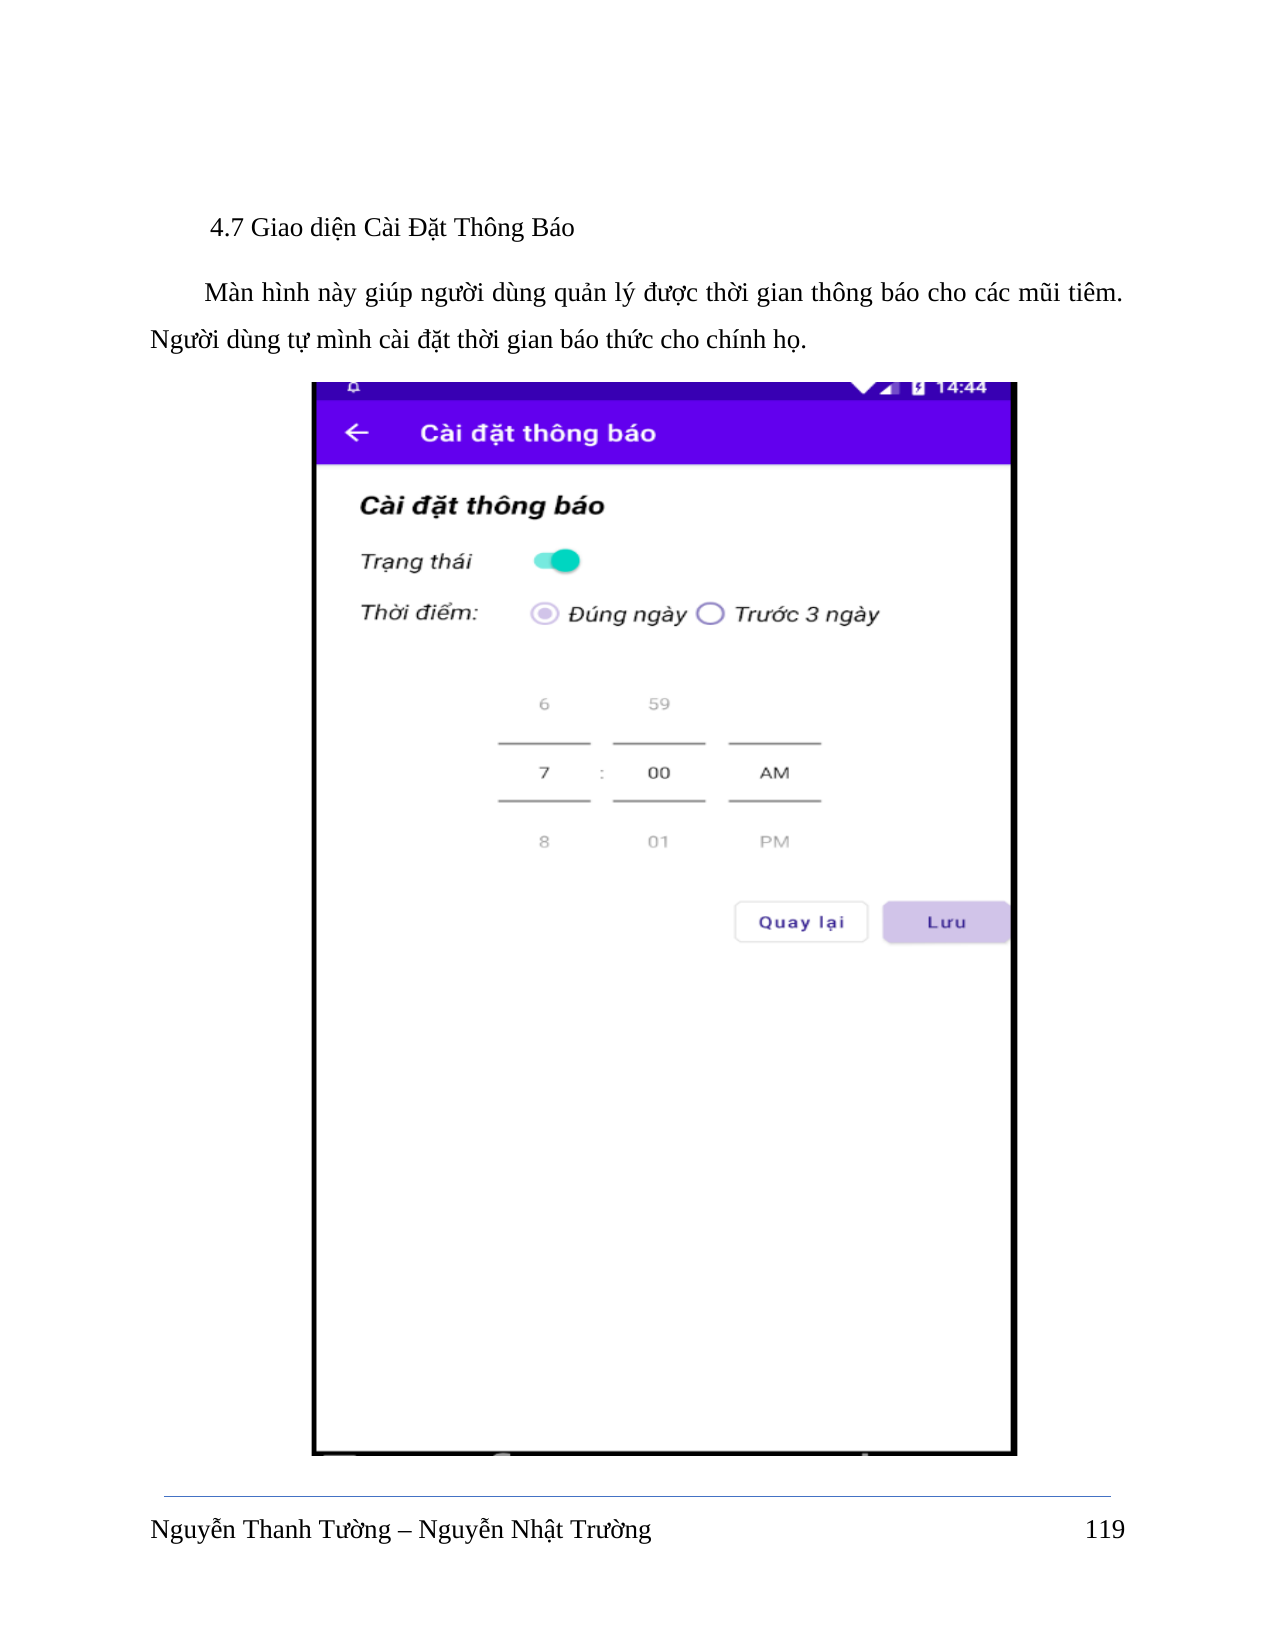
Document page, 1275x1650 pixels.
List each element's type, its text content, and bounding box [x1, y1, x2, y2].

text Màn hình này giúp người dùng quản lý được thời gian thông báo cho các mũi tiêm. Người dùng tự mình cài đặt thời gian báo thức cho chính họ. [150, 276, 1125, 354]
picture [311, 382, 1018, 1456]
subtitle 4.7 Giao diện Cài Đặt Thông Báo [210, 211, 1125, 242]
